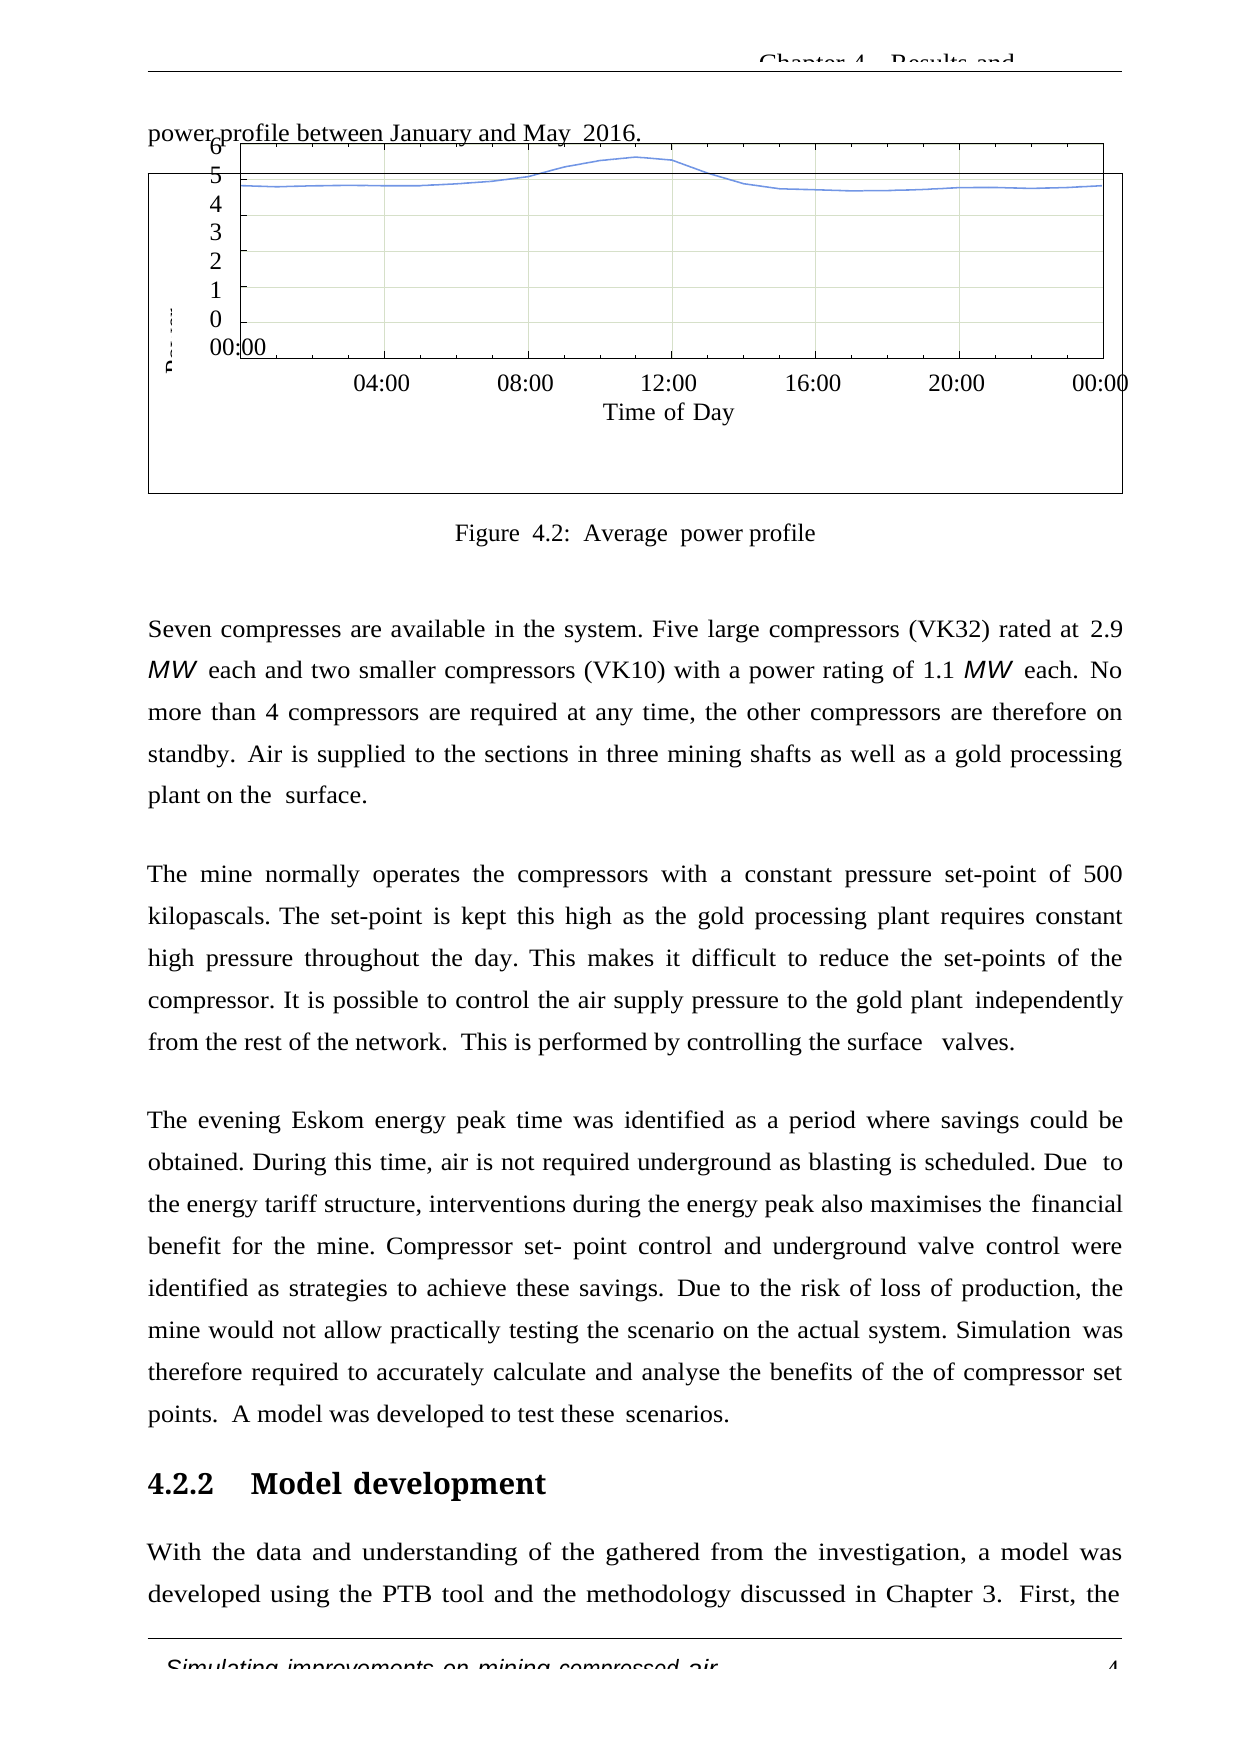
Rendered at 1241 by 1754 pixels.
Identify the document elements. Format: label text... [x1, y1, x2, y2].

subtitle Model development [148, 1464, 1240, 1503]
text Seven compresses are available in the system. Five large compressors (VK32) rated at 2.9 MW each and two smaller compressors (VK10) with a power rating of 1.1 MW each. No more than 4 compressors are required at any time, the other compressors are therefore on standby. Air is supplied to the sections in three mining shafts as well as a gold processing plant on the surface. [148, 614, 1123, 809]
text Figure 4.2: Average power profile [269, 518, 1001, 547]
text The mine normally operates the compressors with a constant pressure set-point of 500 kilopascals. The set-point is kept this high as the gold processing plant requires constant high pressure throughout the day. This makes it difficult to reduce the set-points of the compressor. It is possible to control the air supply pressure to the gold plant independently from the rest of the network. This is performed by controlling the surface valves. [147, 859, 1123, 1056]
text The evening Eskom energy peak time was identified as a period where savings could be obtained. During this time, air is not required underground as blasting is scheduled. Due to the energy tariff structure, interventions during the energy peak also maximises the financial benefit for the mine. Compressor set- point control and underground valve control were identified as strategies to achieve these savings. Due to the risk of loss of production, the mine would not allow practically testing the scenario on the actual system. Simulation was therefore required to accurately calculate and analyse the benefits of the of compressor set points. A model was developed to test these scenarios. [147, 1106, 1123, 1427]
text With the data and understanding of the gathered from the investigation, a model was developed using the PTB tool and the methodology discussed in Chapter 3. First, the [146, 1537, 1122, 1608]
text power profile between January and May 2016. [148, 118, 1131, 147]
